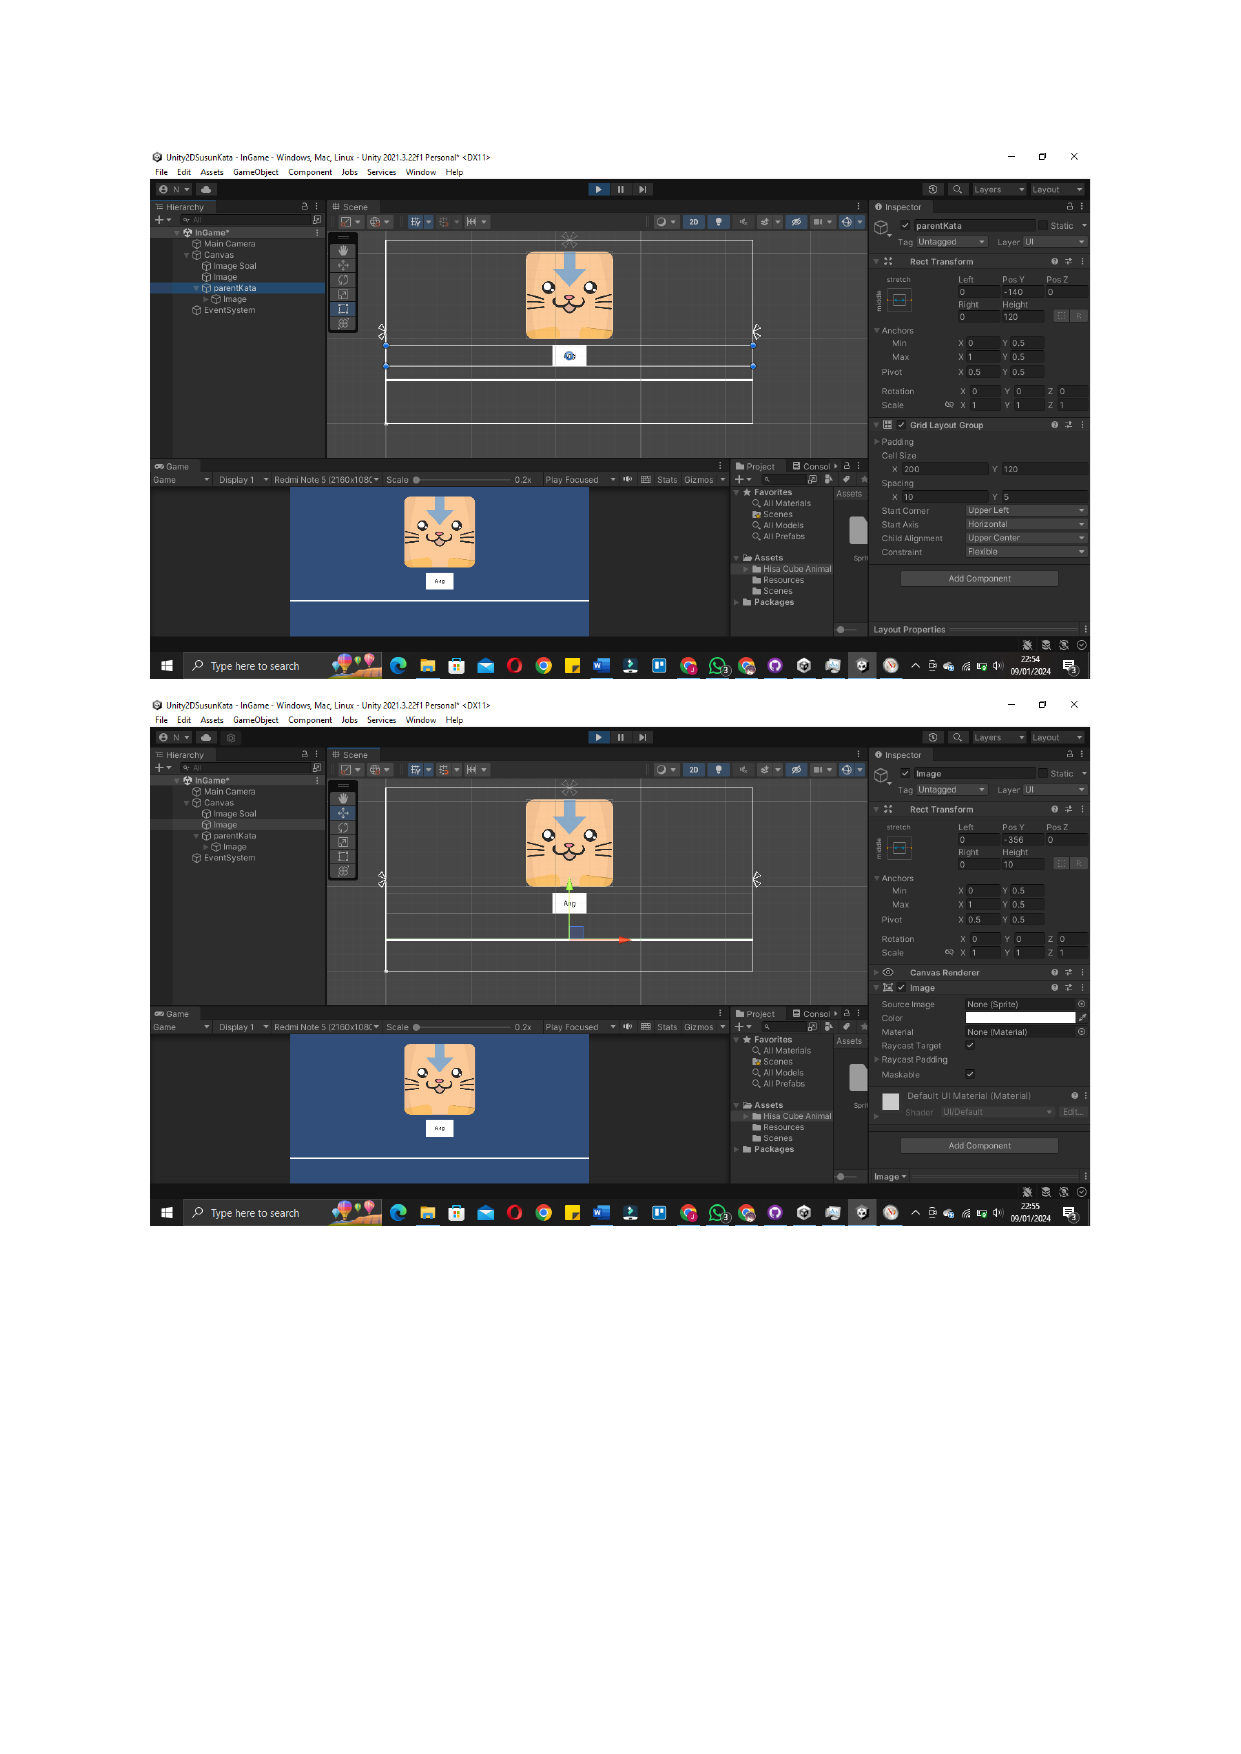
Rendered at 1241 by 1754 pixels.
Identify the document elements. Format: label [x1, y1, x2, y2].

picture [150, 150, 1091, 679]
picture [150, 697, 1091, 1226]
